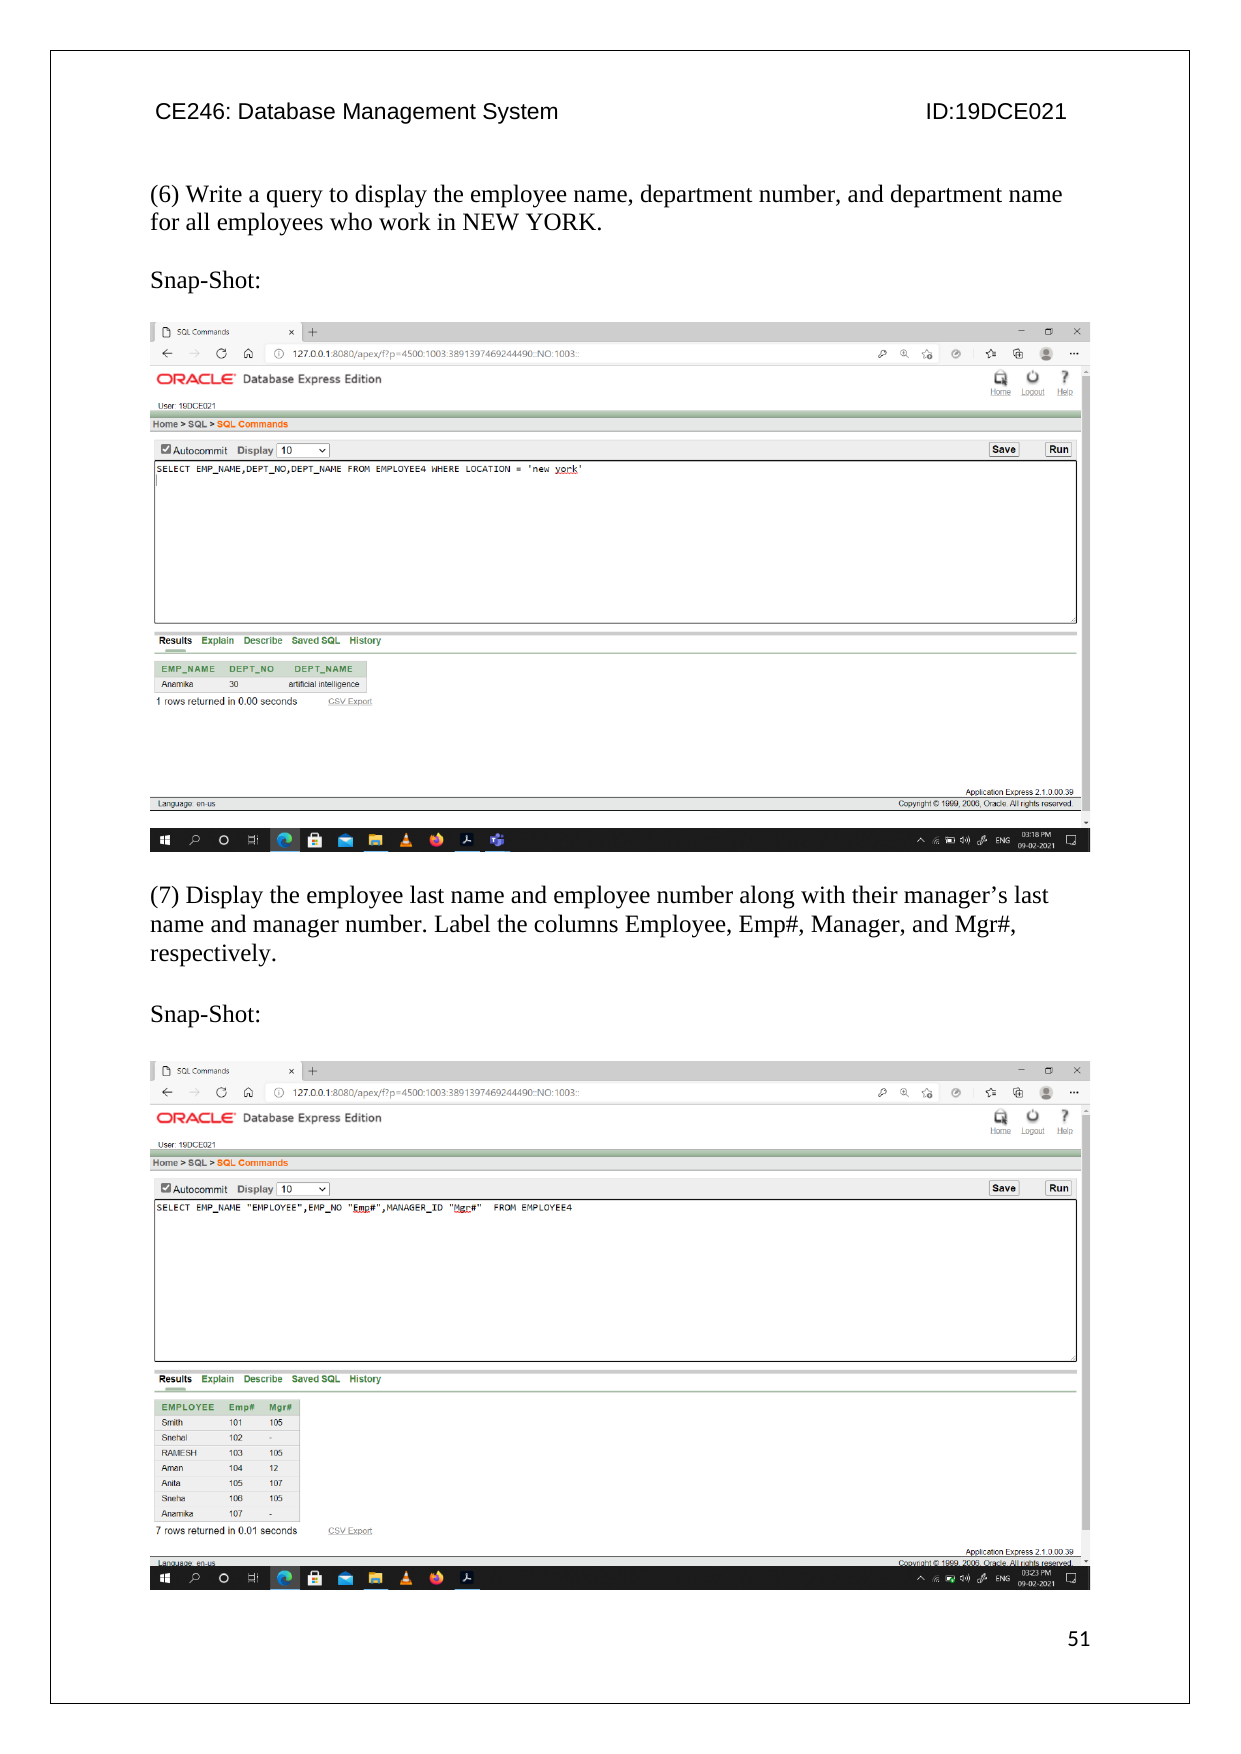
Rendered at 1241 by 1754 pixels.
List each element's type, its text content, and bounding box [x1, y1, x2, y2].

text Snap-Shot: [150, 999, 1090, 1028]
picture [150, 322, 1091, 852]
text for all employees who work in NEW YORK. [150, 207, 1090, 236]
picture [150, 1061, 1091, 1590]
text Snap-Shot: [150, 265, 1090, 294]
text (7) Display the employee last name and employee number along with their manager’s last name and manager number. Label the columns Employee, Emp#, Manager, and Mgr#, respectively. [150, 880, 1090, 966]
text (6) Write a query to display the employee name, department number, and department name [150, 179, 1090, 207]
